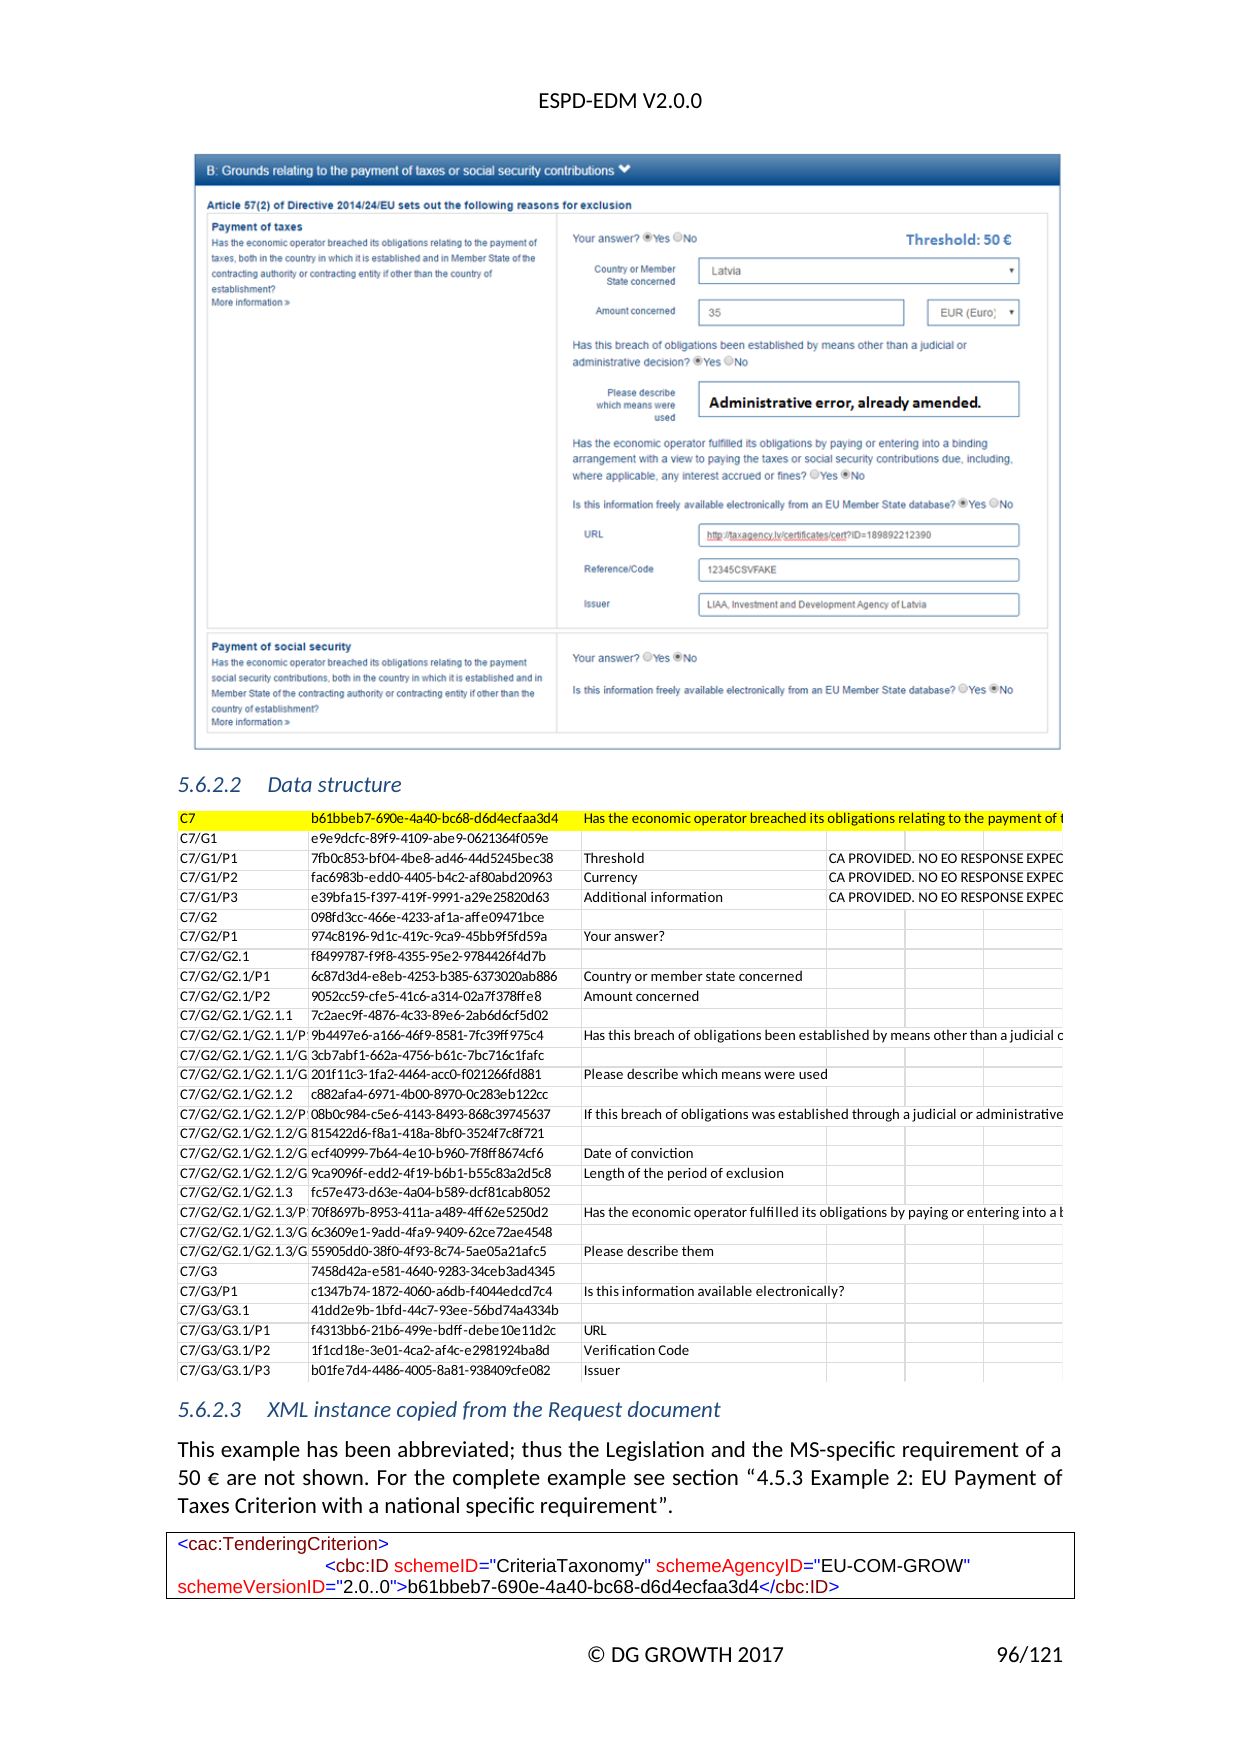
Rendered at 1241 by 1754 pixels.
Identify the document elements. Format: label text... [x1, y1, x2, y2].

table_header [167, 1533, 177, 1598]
subtitle XML instance copied from the Request document [177, 1395, 1063, 1423]
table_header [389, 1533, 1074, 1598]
subtitle Data structure [177, 770, 1063, 798]
picture [177, 147, 1065, 758]
text This example has been abbreviated; thus the Legislation and the MS-specific requirement of a 50 € are not shown. For the complete example see section “5.5.3 Example 2: EU Payment of Taxes Criterion with a national specific requirement”. [177, 1436, 1063, 1519]
